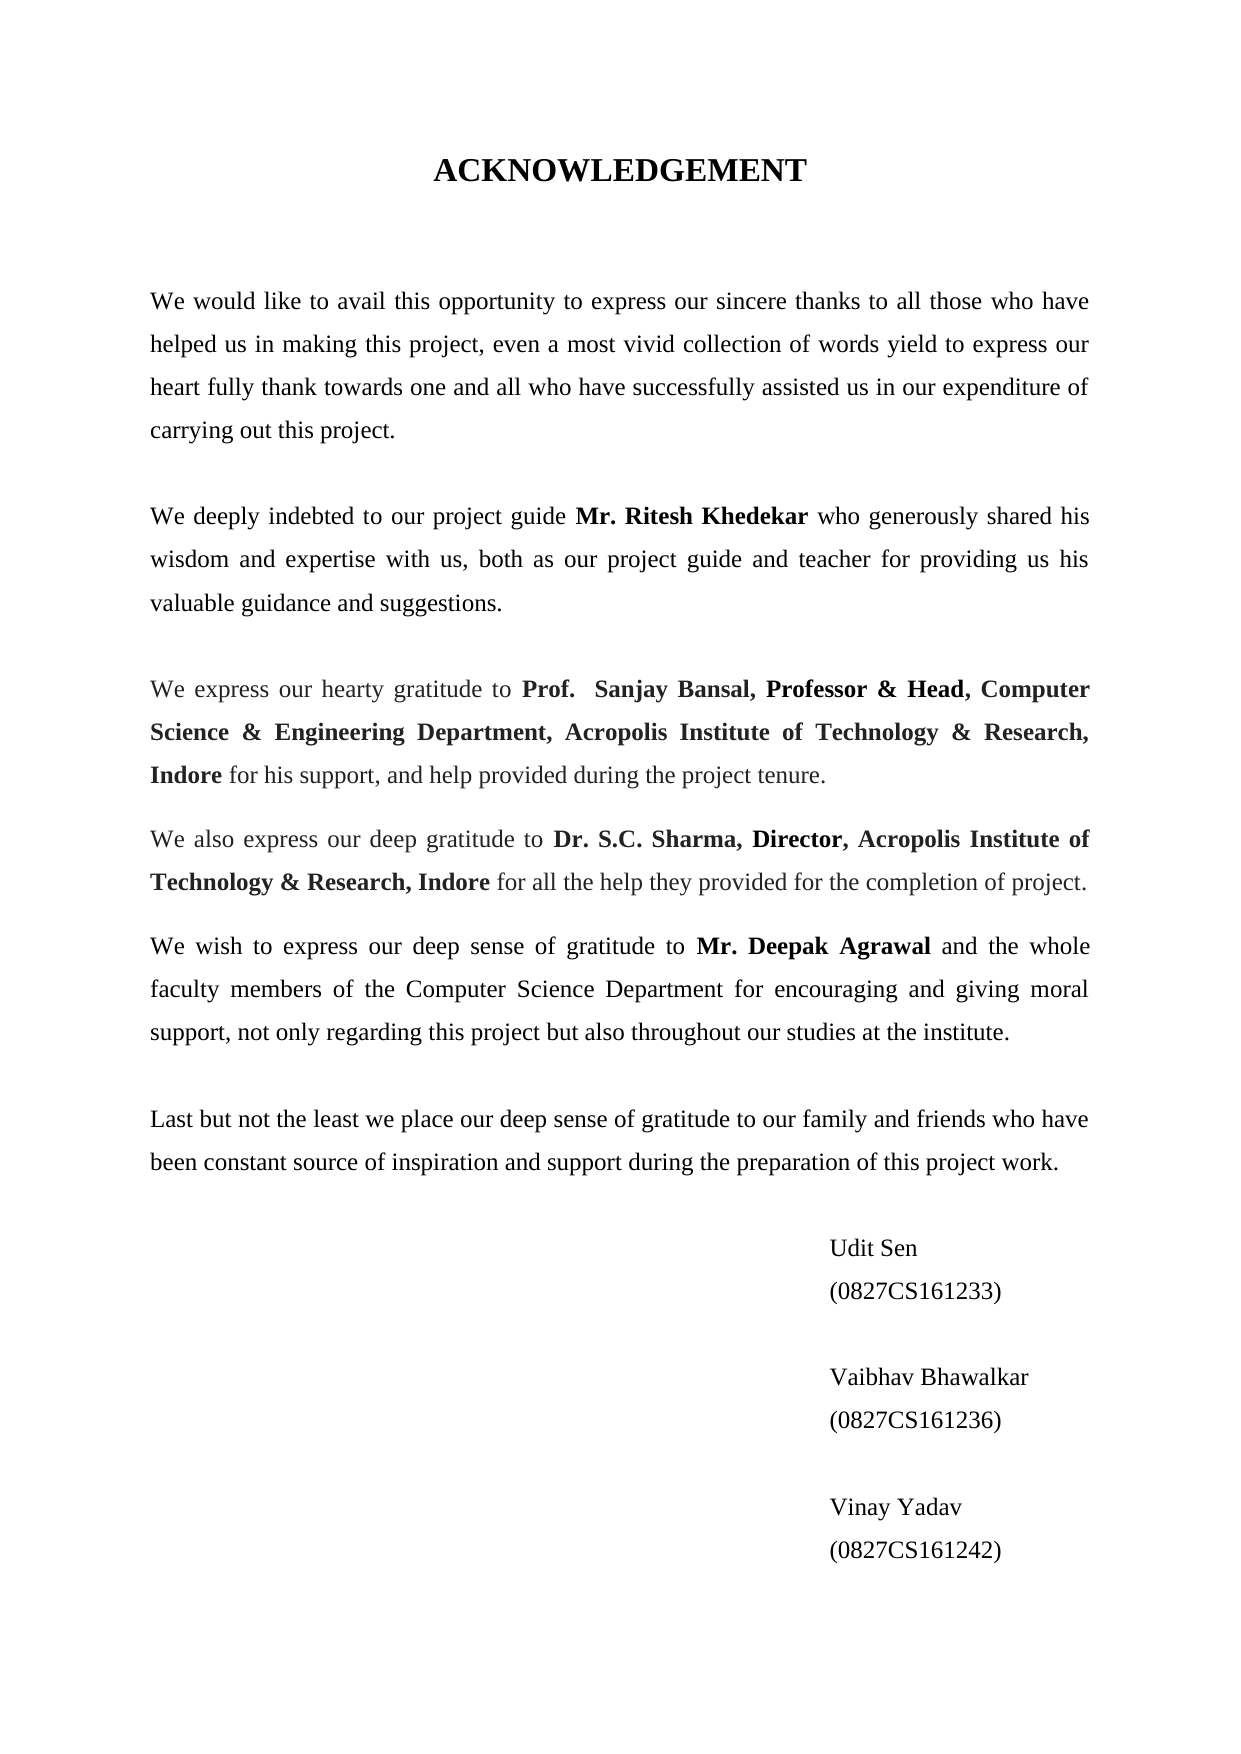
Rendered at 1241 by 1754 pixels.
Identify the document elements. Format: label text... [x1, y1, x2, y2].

text Last but not the least we place our deep sense of gratitude to our family and friends who have been constant source of inspiration and support during the preparation of this project work. [150, 1104, 1090, 1176]
text Udit Sen [829, 1233, 1090, 1262]
text (0827CS161233) [829, 1276, 1090, 1305]
text (0827CS161242) [829, 1535, 1090, 1564]
text We would like to avail this opportunity to express our sincere thanks to all those who have helped us in making this project, even a most vivid collection of words yield to express our heart fully thank towards one and all who have successfully assisted us in our expenditure of carrying out this project. [150, 286, 1090, 444]
text We also express our deep gratitude to Dr. S.C. Sharma, Director, Acropolis Institute of Technology & Research, Indore for all the help they provided for the completion of project. [150, 824, 1090, 896]
text (0827CS161236) [829, 1406, 1090, 1434]
text Vinay Yadav [829, 1492, 1090, 1521]
text Vaibhav Bhawalkar [829, 1362, 1090, 1391]
text We wish to express our deep sense of gratitude to Mr. Deepak Agrawal and the whole faculty members of the Computer Science Department for encouraging and giving moral support, not only regarding this project but also throughout our studies at the institute. [150, 931, 1090, 1046]
text We express our hearty gratitude to Prof. Sanjay Bansal, Professor & Head, Computer Science & Engineering Department, Acropolis Institute of Technology & Research, Indore for his support, and help provided during the project tenure. [150, 674, 1090, 789]
text We deeply indebted to our project guide Mr. Ritesh Khedekar who generously shared his wisdom and expertise with us, both as our project guide and teacher for providing us his valuable guidance and suggestions. [150, 501, 1090, 616]
text ACKNOWLEDGEMENT [150, 150, 1090, 188]
